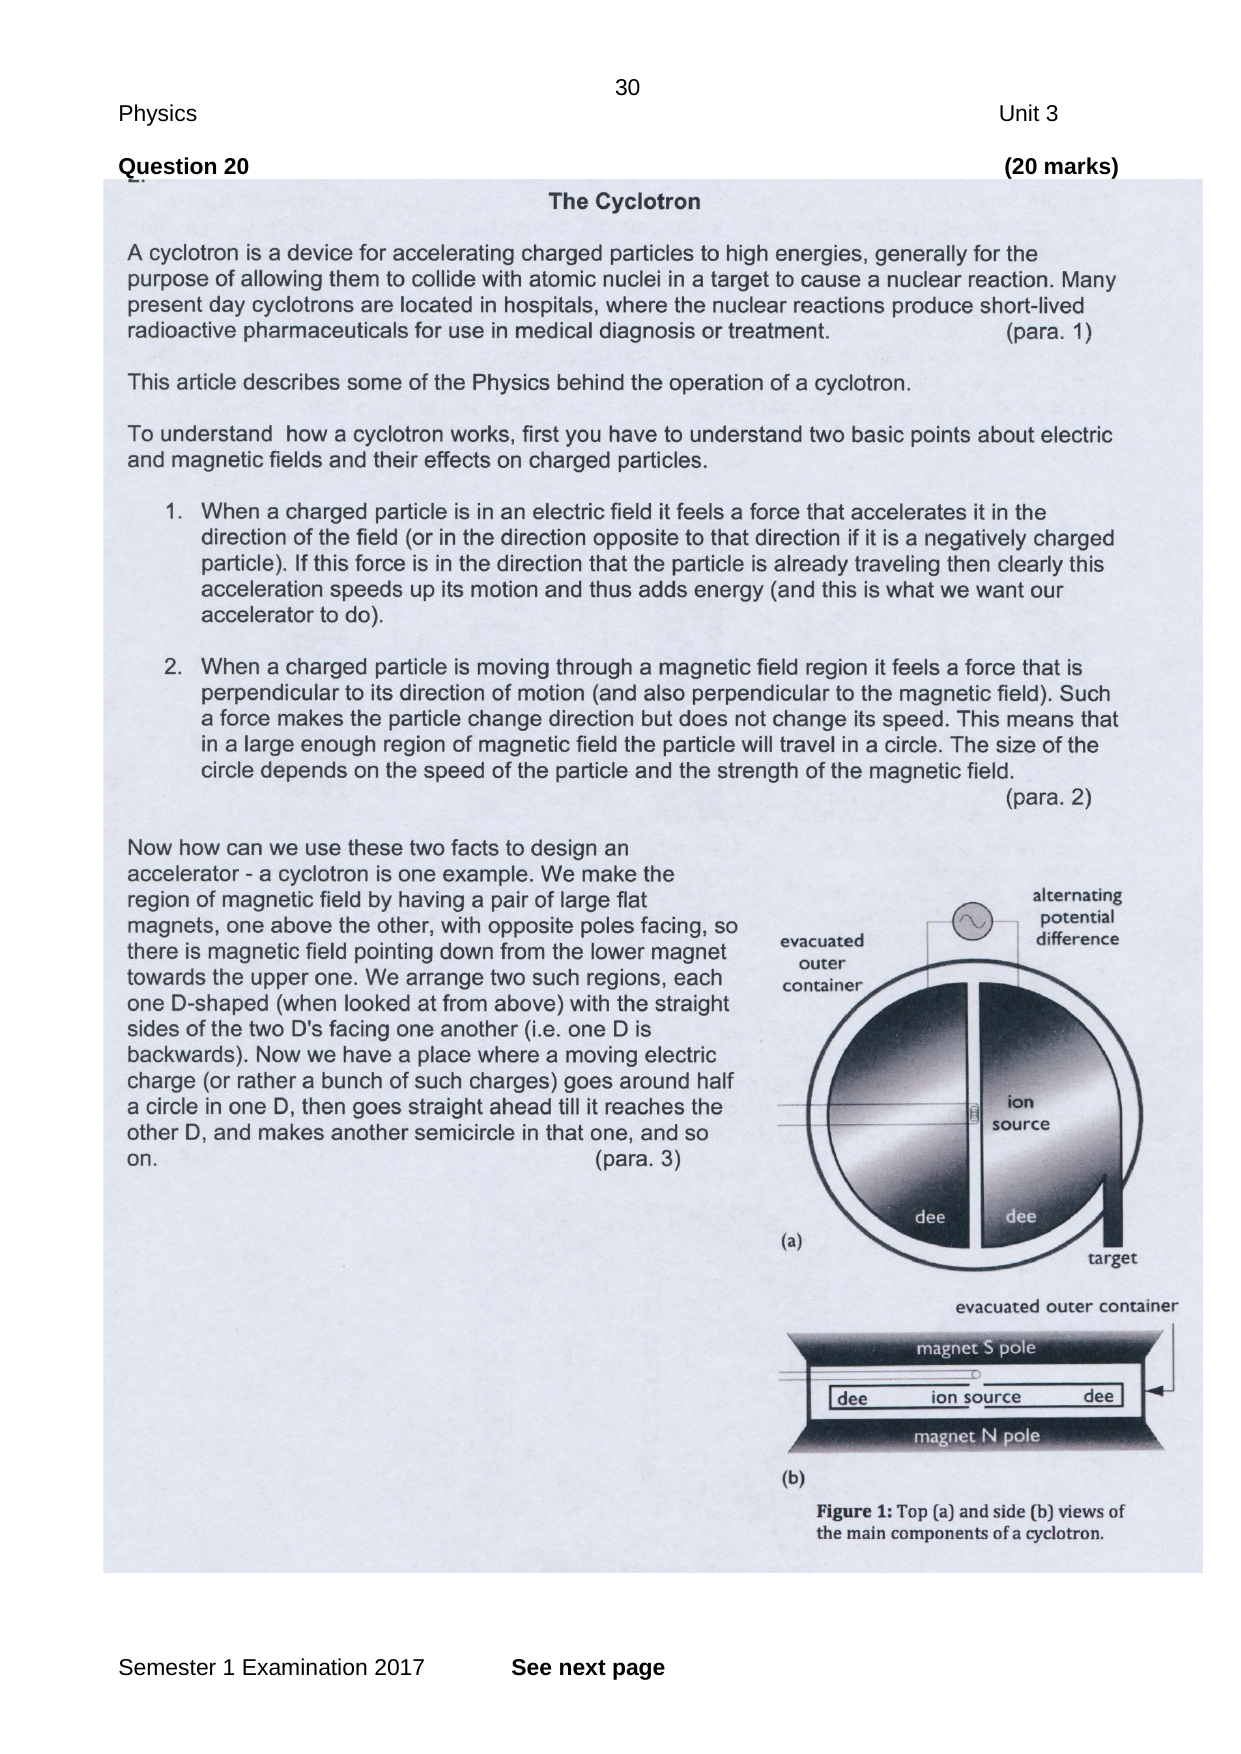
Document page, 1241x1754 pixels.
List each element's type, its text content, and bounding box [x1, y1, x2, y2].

text Question 20 (20 marks) [118, 153, 1137, 179]
picture [103, 179, 1203, 1573]
